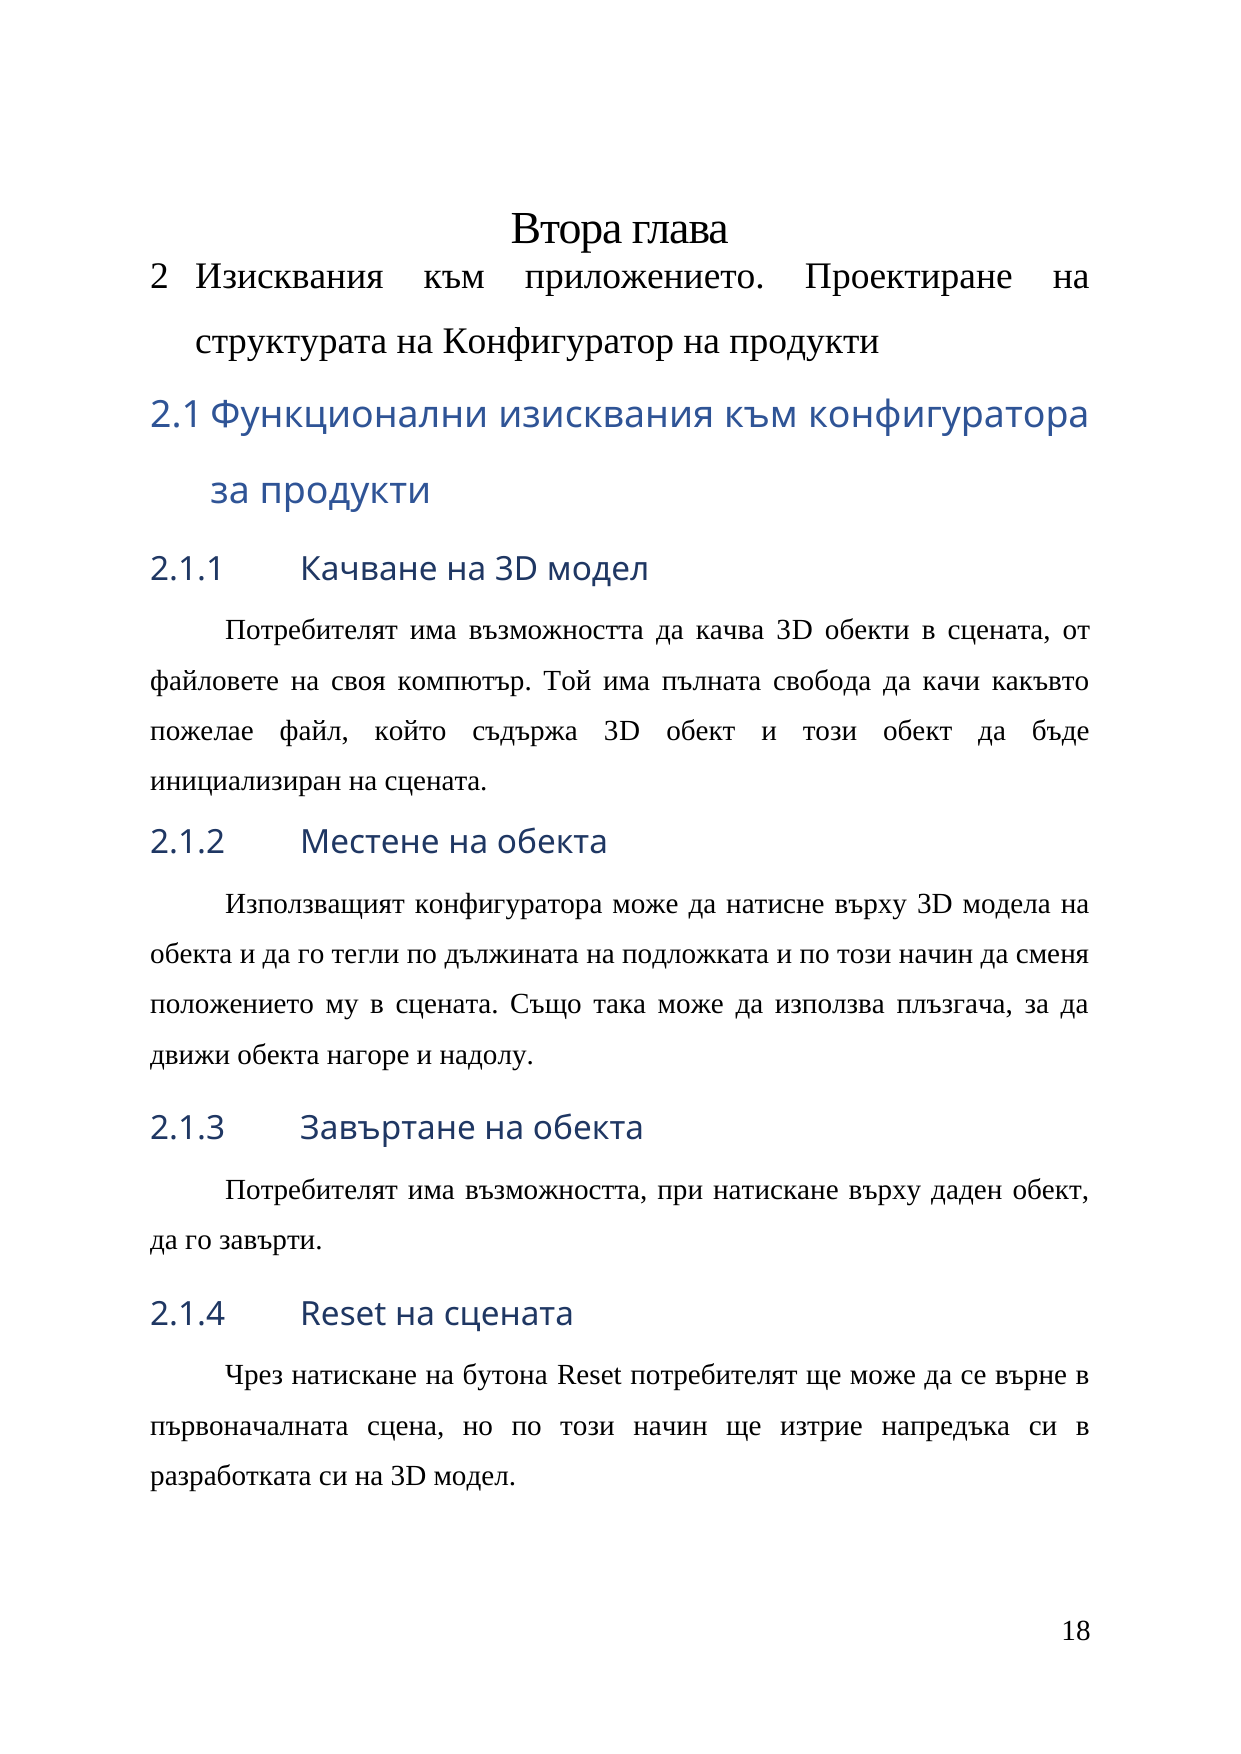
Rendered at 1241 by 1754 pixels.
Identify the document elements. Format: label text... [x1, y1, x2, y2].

subtitle Reset на сцената [150, 1289, 1090, 1335]
text Чрез натискане на бутона Reset потребителят ще може да се върне в първоначалната сцена, но по този начин ще изтрие напредъка си в разработката си на 3D модел. [150, 1357, 1090, 1492]
subtitle Местене на обекта [150, 818, 1090, 863]
subtitle Функционални изисквания към конфигуратора за продукти [150, 387, 1090, 514]
subtitle Завъртане на обекта [150, 1104, 1090, 1149]
text Потребителят има възможността да качва 3D обекти в сцената, от файловете на своя компютър. Той има пълната свобода да качи какъвто пожелае файл, който съдържа 3D обект и този обект да бъде инициализиран на сцената. [150, 612, 1090, 797]
title Втора глава [150, 201, 1090, 253]
subtitle Изисквания към приложението. Проектиране на структурата на Конфигуратор на продукти [150, 253, 1090, 361]
text Потребителят има възможността, при натискане върху даден обект, да го завърти. [150, 1172, 1090, 1256]
text Използващият конфигуратора може да натисне върху 3D модела на обекта и да го тегли по дължината на подложката и по този начин да сменя положението му в сцената. Също така може да използва плъзгача, за да движи обекта нагоре и надолу. [150, 886, 1090, 1070]
subtitle Качване на 3D модел [150, 544, 1090, 590]
